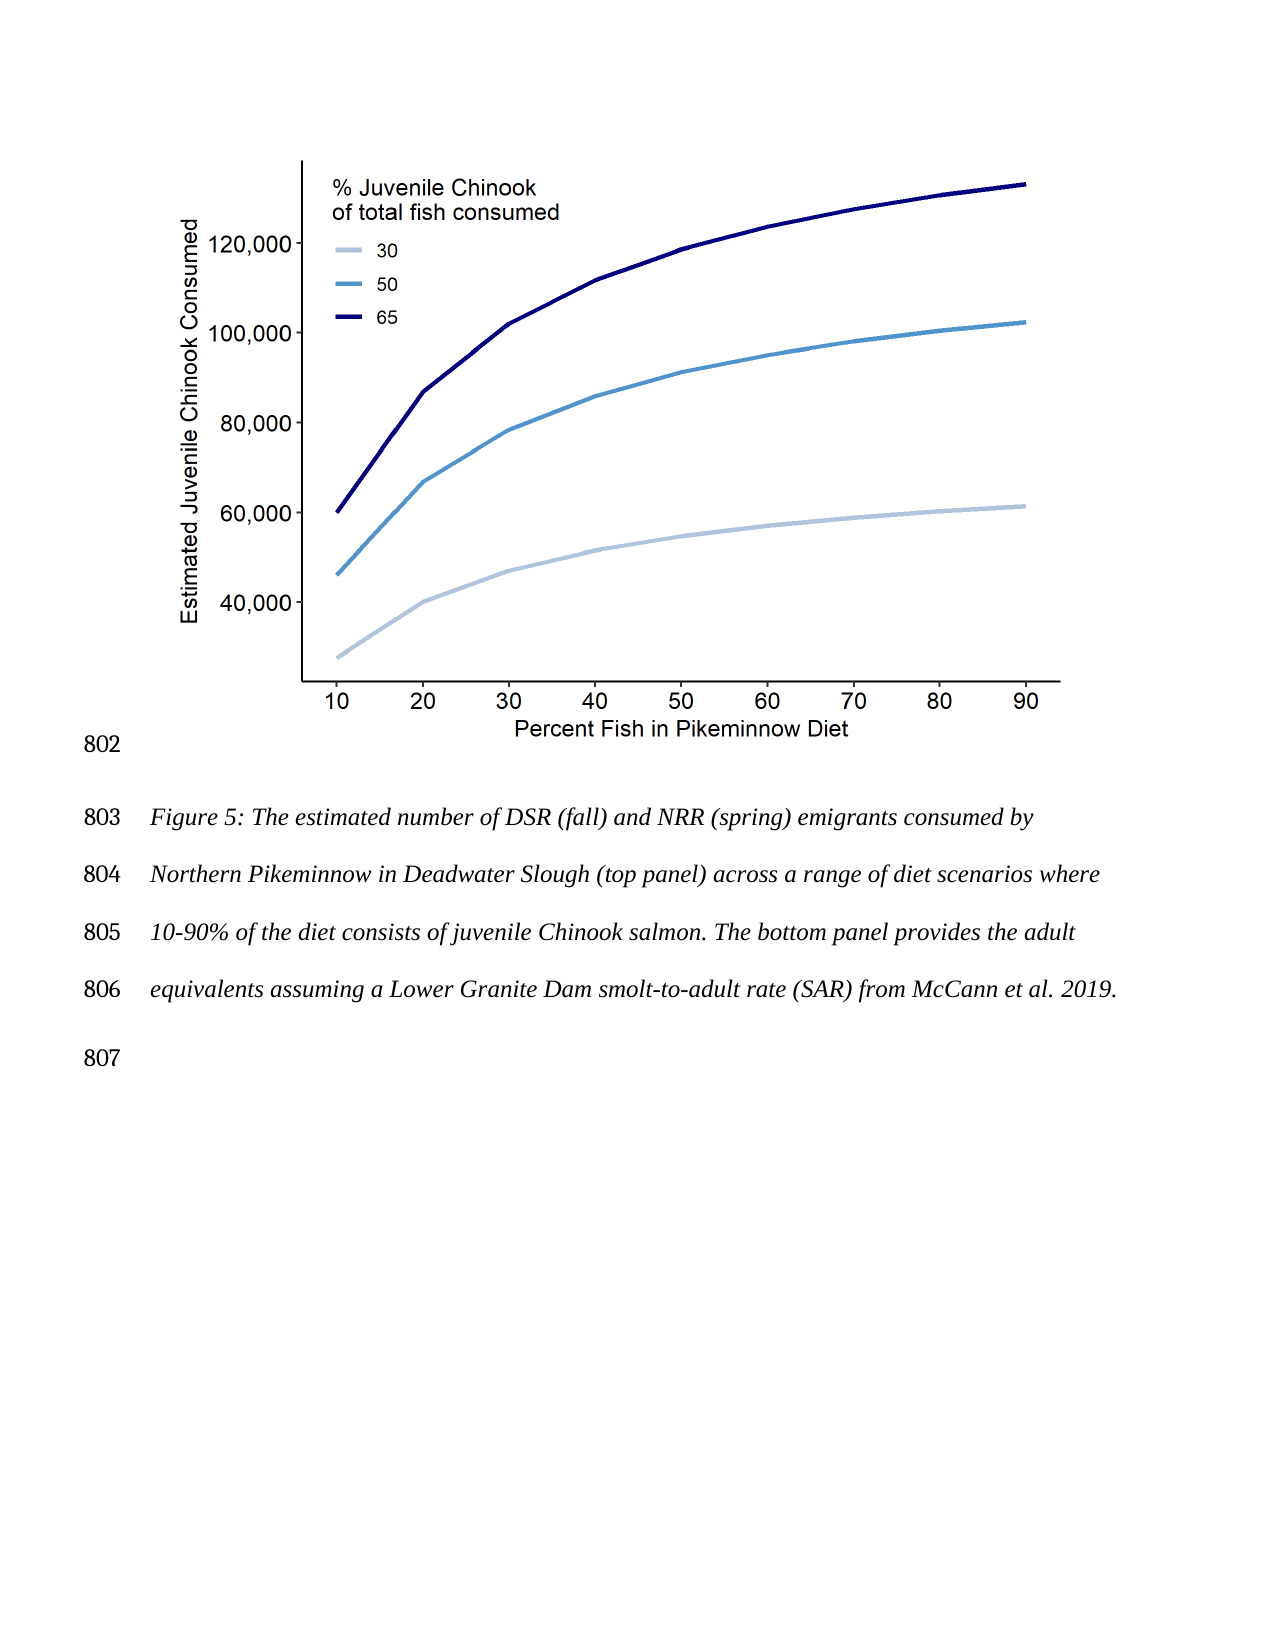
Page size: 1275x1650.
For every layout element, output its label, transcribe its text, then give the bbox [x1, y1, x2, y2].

picture [168, 150, 1072, 752]
text Figure 5: The estimated number of DSR (fall) and NRR (spring) emigrants consumed by Northern Pikeminnow in Deadwater Slough (top panel) across a range of diet scenarios where 10-90% of the diet consists of juvenile Chinook salmon. The bottom panel provides the adult equivalents assuming a Lower Granite Dam smolt-to-adult rate (SAR) from McCann et al. 2019. [150, 802, 1125, 1003]
